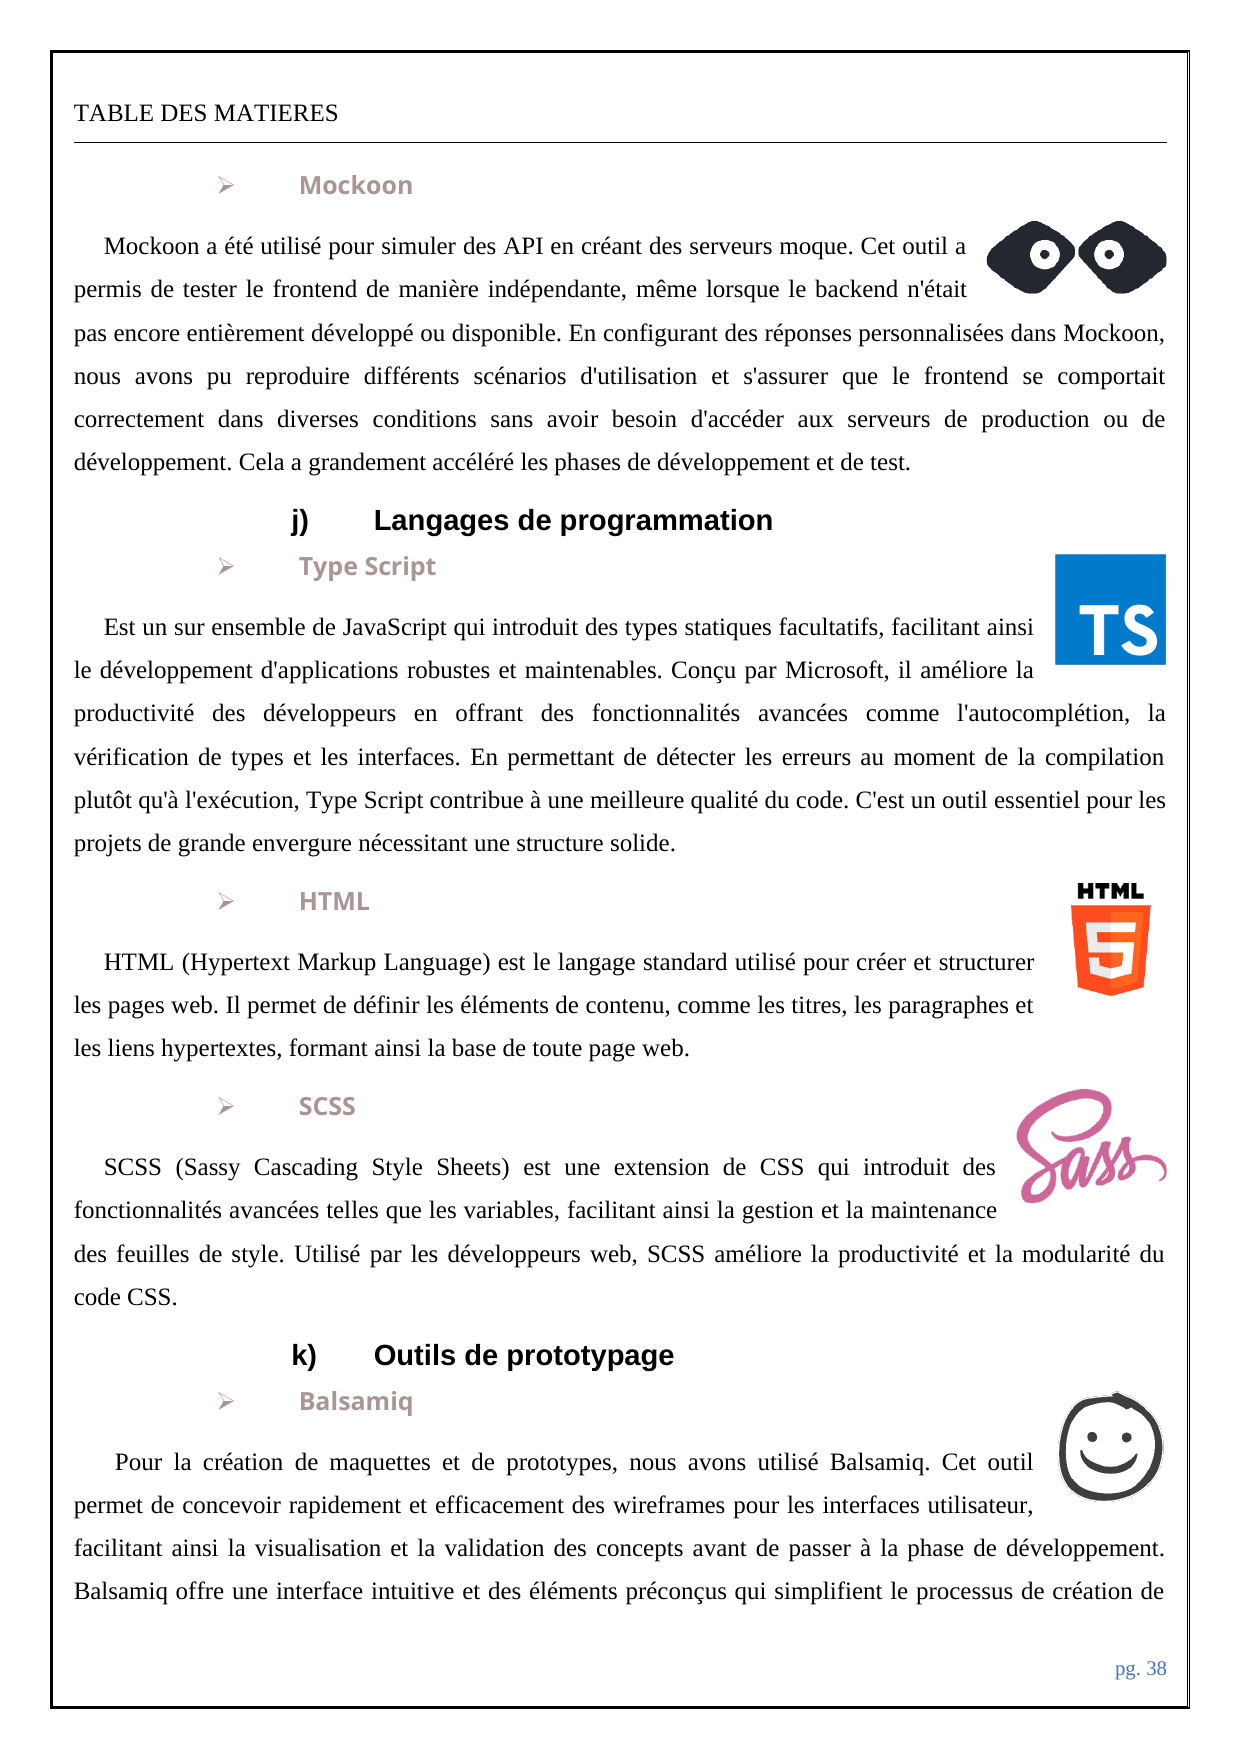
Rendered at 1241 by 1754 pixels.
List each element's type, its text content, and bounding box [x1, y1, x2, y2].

text Mockoon a été utilisé pour simuler des API en créant des serveurs moque. Cet outil a permis de tester le frontend de manière indépendante, même lorsque le backend n'était pas encore entièrement développé ou disponible. En configurant des réponses personnalisées dans Mockoon, nous avons pu reproduire différents scénarios d'utilisation et s'assurer que le frontend se comportait correctement dans diverses conditions sans avoir besoin d'accéder aux serveurs de production ou de développement. Cela a grandement accéléré les phases de développement et de test. [73, 231, 1167, 476]
subtitle Type Script [186, 549, 1167, 583]
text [73, 1447, 1167, 1605]
text Est un sur ensemble de JavaScript qui introduit des types statiques facultatifs, facilitant ainsi le développement d'applications robustes et maintenables. Conçu par Microsoft, il améliore la productivité des développeurs en offrant des fonctionnalités avancées comme l'autocomplétion, la vérification de types et les interfaces. En permettant de détecter les erreurs au moment de la compilation plutôt qu'à l'exécution, Type Script contribue à une meilleure qualité du code. C'est un outil essentiel pour les projets de grande envergure nécessitant une structure solide. [73, 612, 1167, 857]
picture [1054, 553, 1167, 666]
text SCSS (Sassy Cascading Style Sheets) est une extension de CSS qui introduit des fonctionnalités avancées telles que les variables, facilitant ainsi la gestion et la maintenance des feuilles de style. Utilisé par les développeurs web, SCSS améliore la productivité et la modularité du code CSS. [73, 1152, 1167, 1311]
subtitle Balsamiq [186, 1383, 1167, 1418]
picture [1016, 1089, 1167, 1203]
subtitle Langages de programmation [261, 503, 1167, 536]
picture [1054, 1390, 1167, 1503]
subtitle Mockoon [186, 168, 1167, 202]
subtitle HTML [186, 883, 1054, 918]
picture [1054, 883, 1167, 996]
text HTML (Hypertext Markup Language) est le langage standard utilisé pour créer et structurer les pages web. Il permet de définir les éléments de contenu, comme les titres, les paragraphes et les liens hypertextes, formant ainsi la base de toute page web. [73, 947, 1167, 1062]
picture [986, 221, 1167, 294]
subtitle SCSS [186, 1089, 1016, 1123]
subtitle Outils de prototypage [261, 1337, 1167, 1371]
